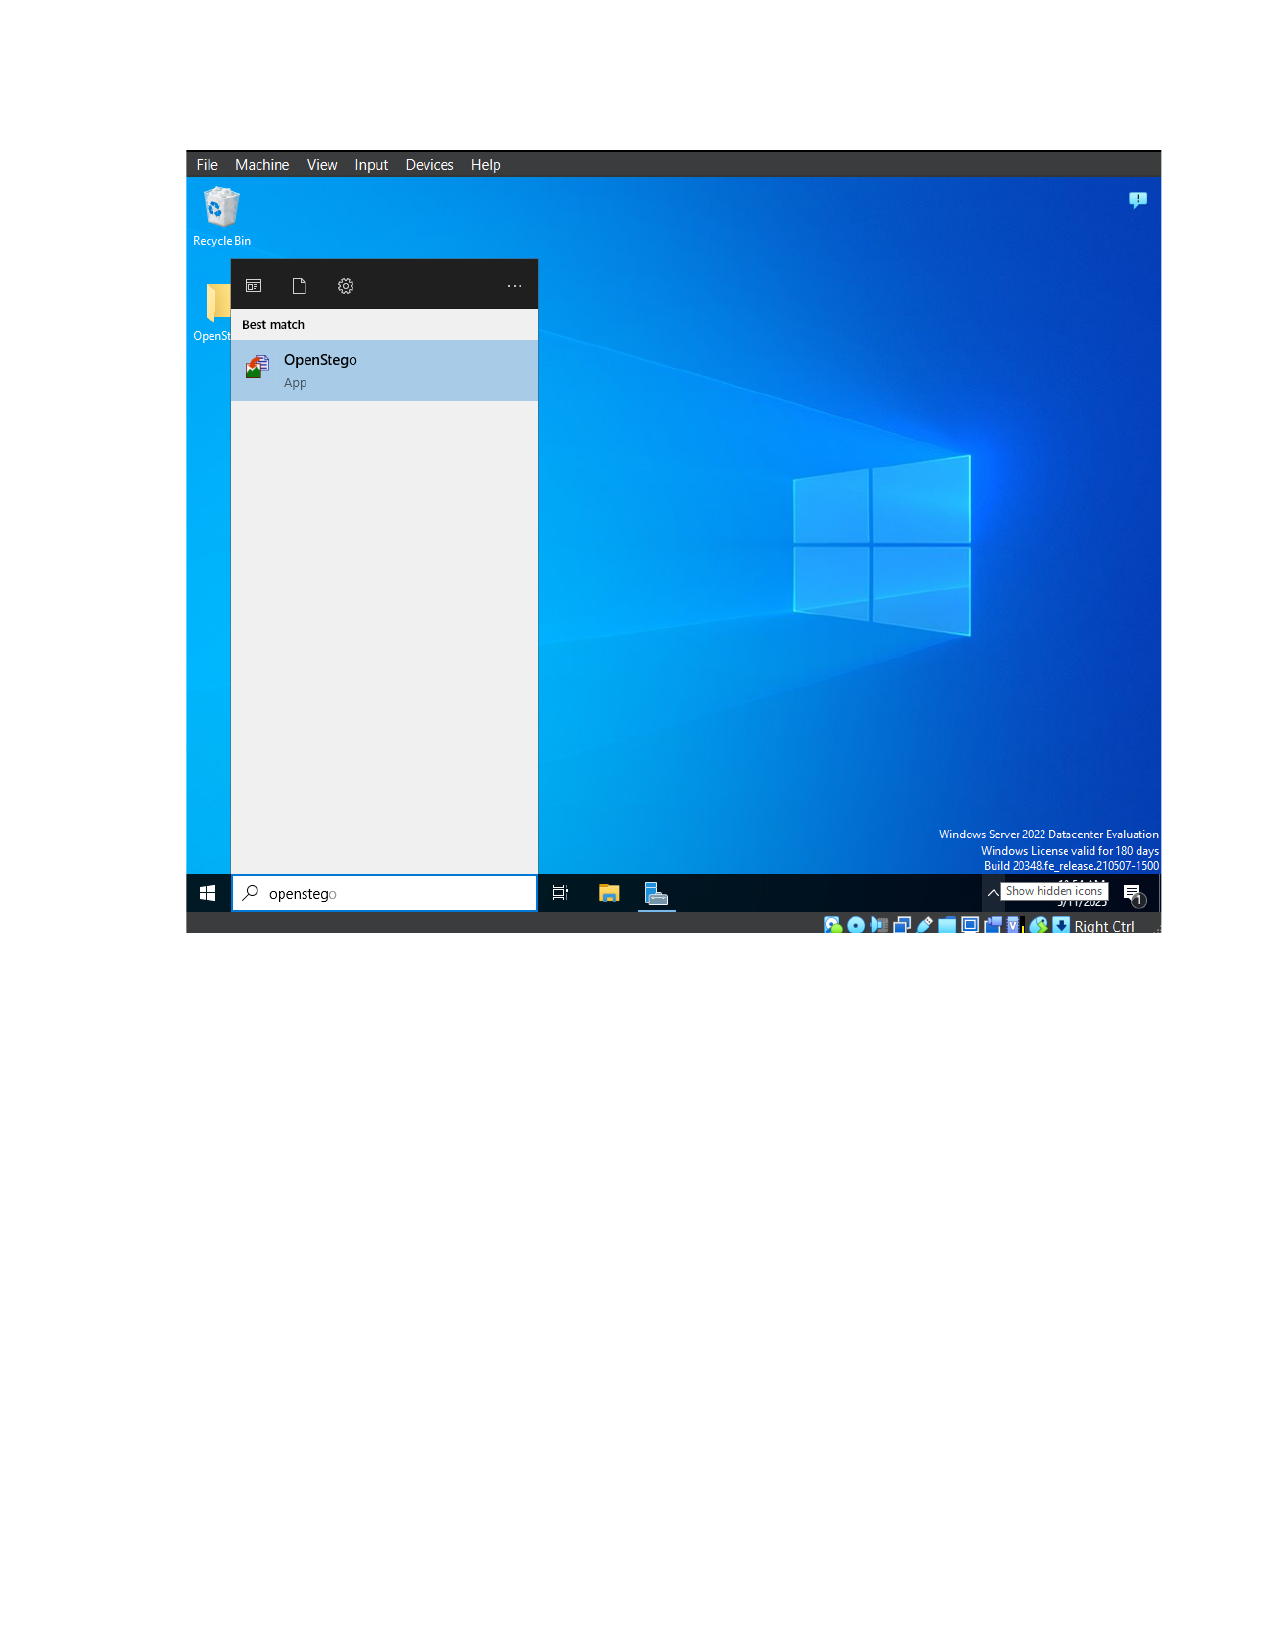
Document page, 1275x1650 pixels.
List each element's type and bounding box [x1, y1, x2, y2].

picture [186, 150, 1162, 933]
picture [186, 234, 198, 244]
